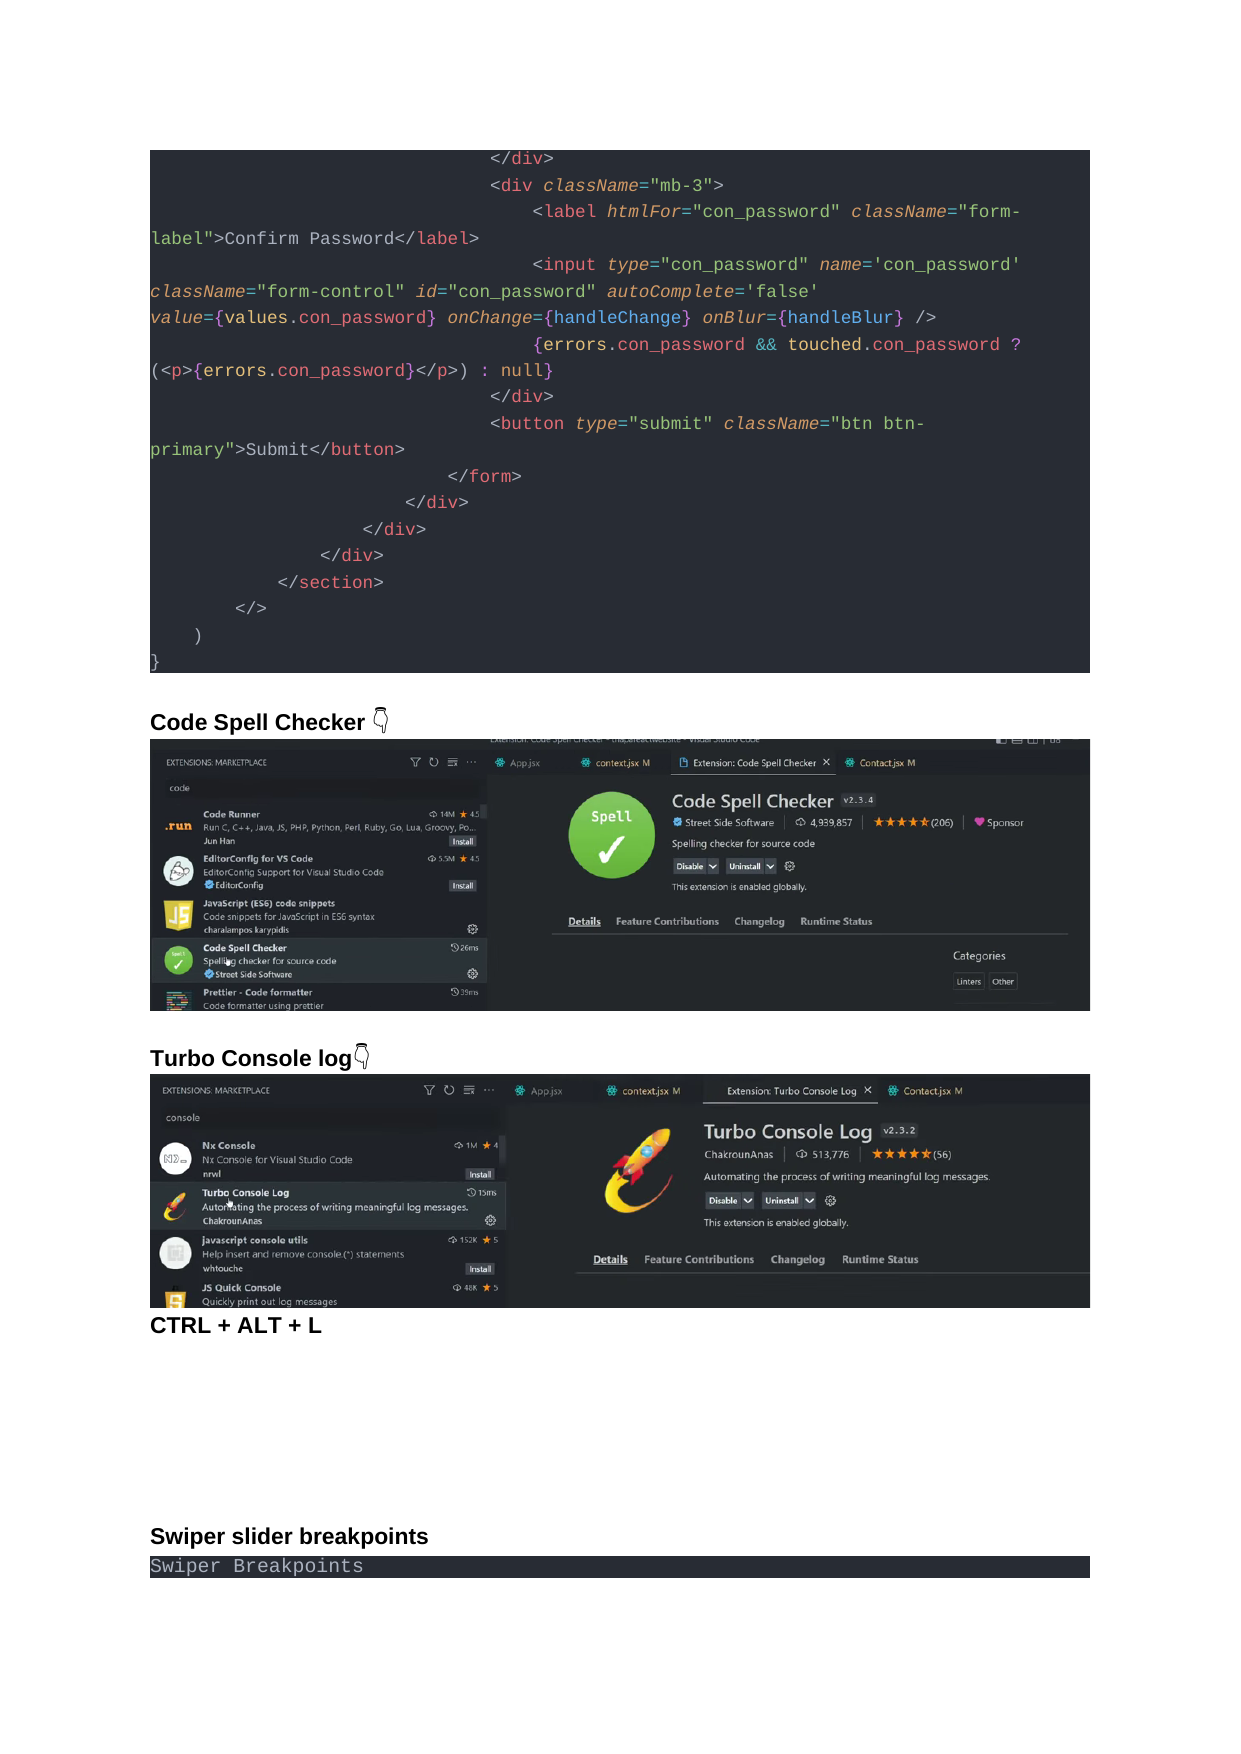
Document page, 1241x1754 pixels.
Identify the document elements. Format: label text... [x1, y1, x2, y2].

text </> [150, 600, 1090, 620]
text } [150, 653, 1090, 673]
title Swiper slider breakpoints [150, 1523, 1090, 1550]
text </form> [150, 467, 1090, 488]
text <div className="mb-3"> [150, 176, 1090, 197]
text </div> [150, 494, 1090, 514]
text </section> [150, 573, 1090, 593]
text </div> [150, 520, 1090, 541]
picture [150, 1074, 1091, 1308]
picture [150, 739, 1091, 1011]
text </div> [150, 388, 1090, 408]
text <label htmlFor="con_password" className="form-label">Confirm Password</label> [150, 203, 1090, 249]
text </div> [150, 150, 1090, 170]
text Code Spell Checker 👇 [150, 709, 1090, 736]
text </div> [150, 547, 1090, 567]
text <input type="con_password" name='con_password' className="form-control" id="con_password" autoComplete='false' value={values.con_password} onChange={handleChange} onBlur={handleBlur} /> [150, 256, 1090, 329]
text Turbo Console log👇 [150, 1044, 1090, 1071]
text CTRL + ALT + L [150, 1312, 1090, 1338]
text Swiper Breakpoints [150, 1556, 1090, 1578]
text ) [150, 626, 1090, 646]
text <button type="submit" className="btn btn-primary">Submit</button> [150, 414, 1090, 461]
text {errors.con_password && touched.con_password ? (<p>{errors.con_password}</p>) : null} [150, 335, 1090, 382]
